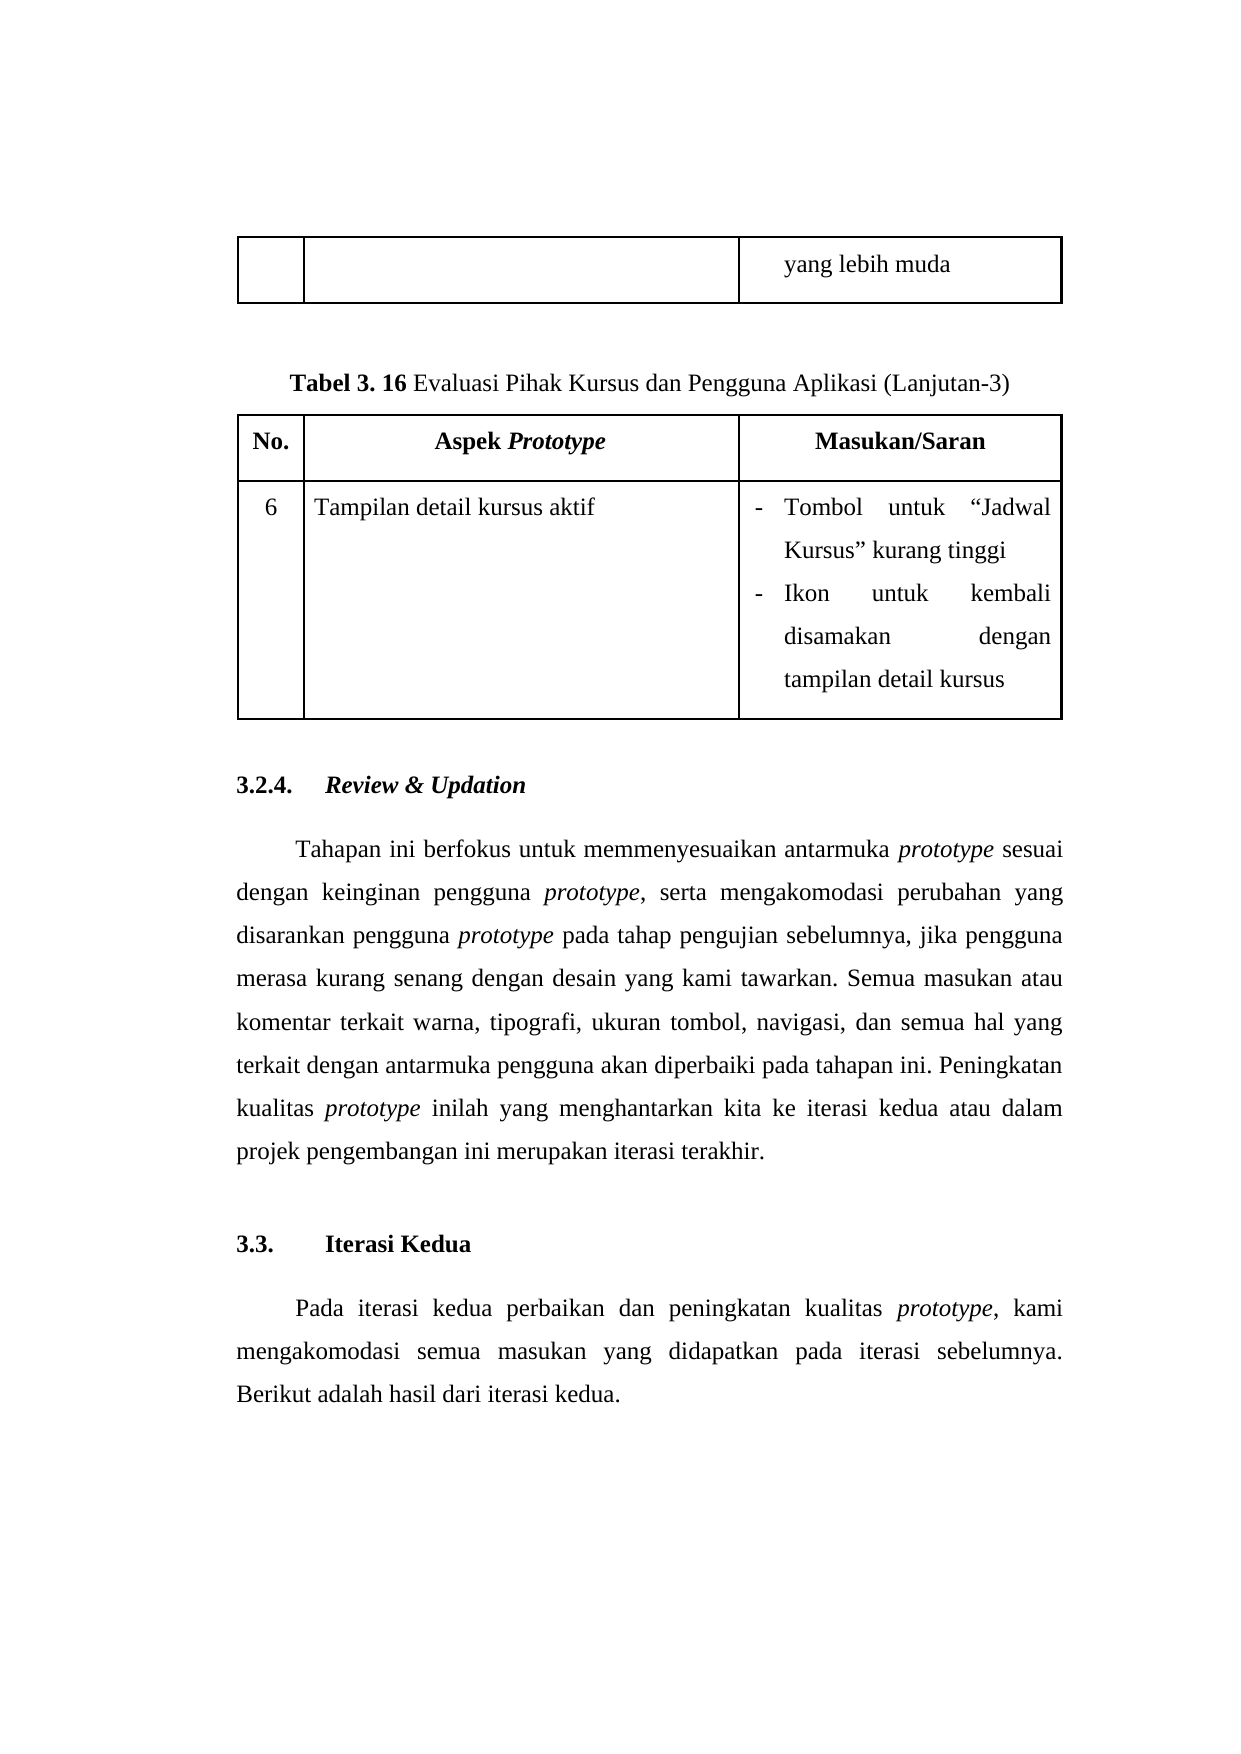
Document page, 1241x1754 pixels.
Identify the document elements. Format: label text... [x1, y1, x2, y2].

text Pada iterasi kedua perbaikan dan peningkatan kualitas prototype, kami mengakomodasi semua masukan yang didapatkan pada iterasi sebelumnya. Berikut adalah hasil dari iterasi kedua. [236, 1293, 1063, 1408]
text Tahapan ini berfokus untuk memmenyesuaikan antarmuka prototype sesuai dengan keinginan pengguna prototype, serta mengakomodasi perubahan yang disarankan pengguna prototype pada tahap pengujian sebelumnya, jika pengguna merasa kurang senang dengan desain yang kami tawarkan. Semua masukan atau komentar terkait warna, tipografi, ukuran tombol, navigasi, dan semua hal yang terkait dengan antarmuka pengguna akan diperbaiki pada tahapan ini. Peningkatan kualitas prototype inilah yang menghantarkan kita ke iterasi kedua atau dalam projek pengembangan ini merupakan iterasi terakhir. [236, 834, 1063, 1165]
table_header No. [239, 416, 303, 479]
table_header Masukan/Saran [740, 416, 1060, 479]
table_cell Tombol untuk “Jadwal Kursus” kurang tinggi Ikon untuk kembali disamakan dengan tampilan detail kursus [740, 482, 1060, 718]
subtitle Review & Updation [236, 770, 1063, 799]
subtitle Iterasi Kedua [236, 1229, 1063, 1258]
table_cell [305, 238, 738, 302]
table_cell 6 [239, 482, 303, 718]
table_cell Tampilan detail kursus aktif [305, 482, 738, 718]
table_cell 5 [239, 238, 303, 302]
table_header Aspek Prototype [305, 416, 738, 479]
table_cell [740, 238, 1060, 302]
